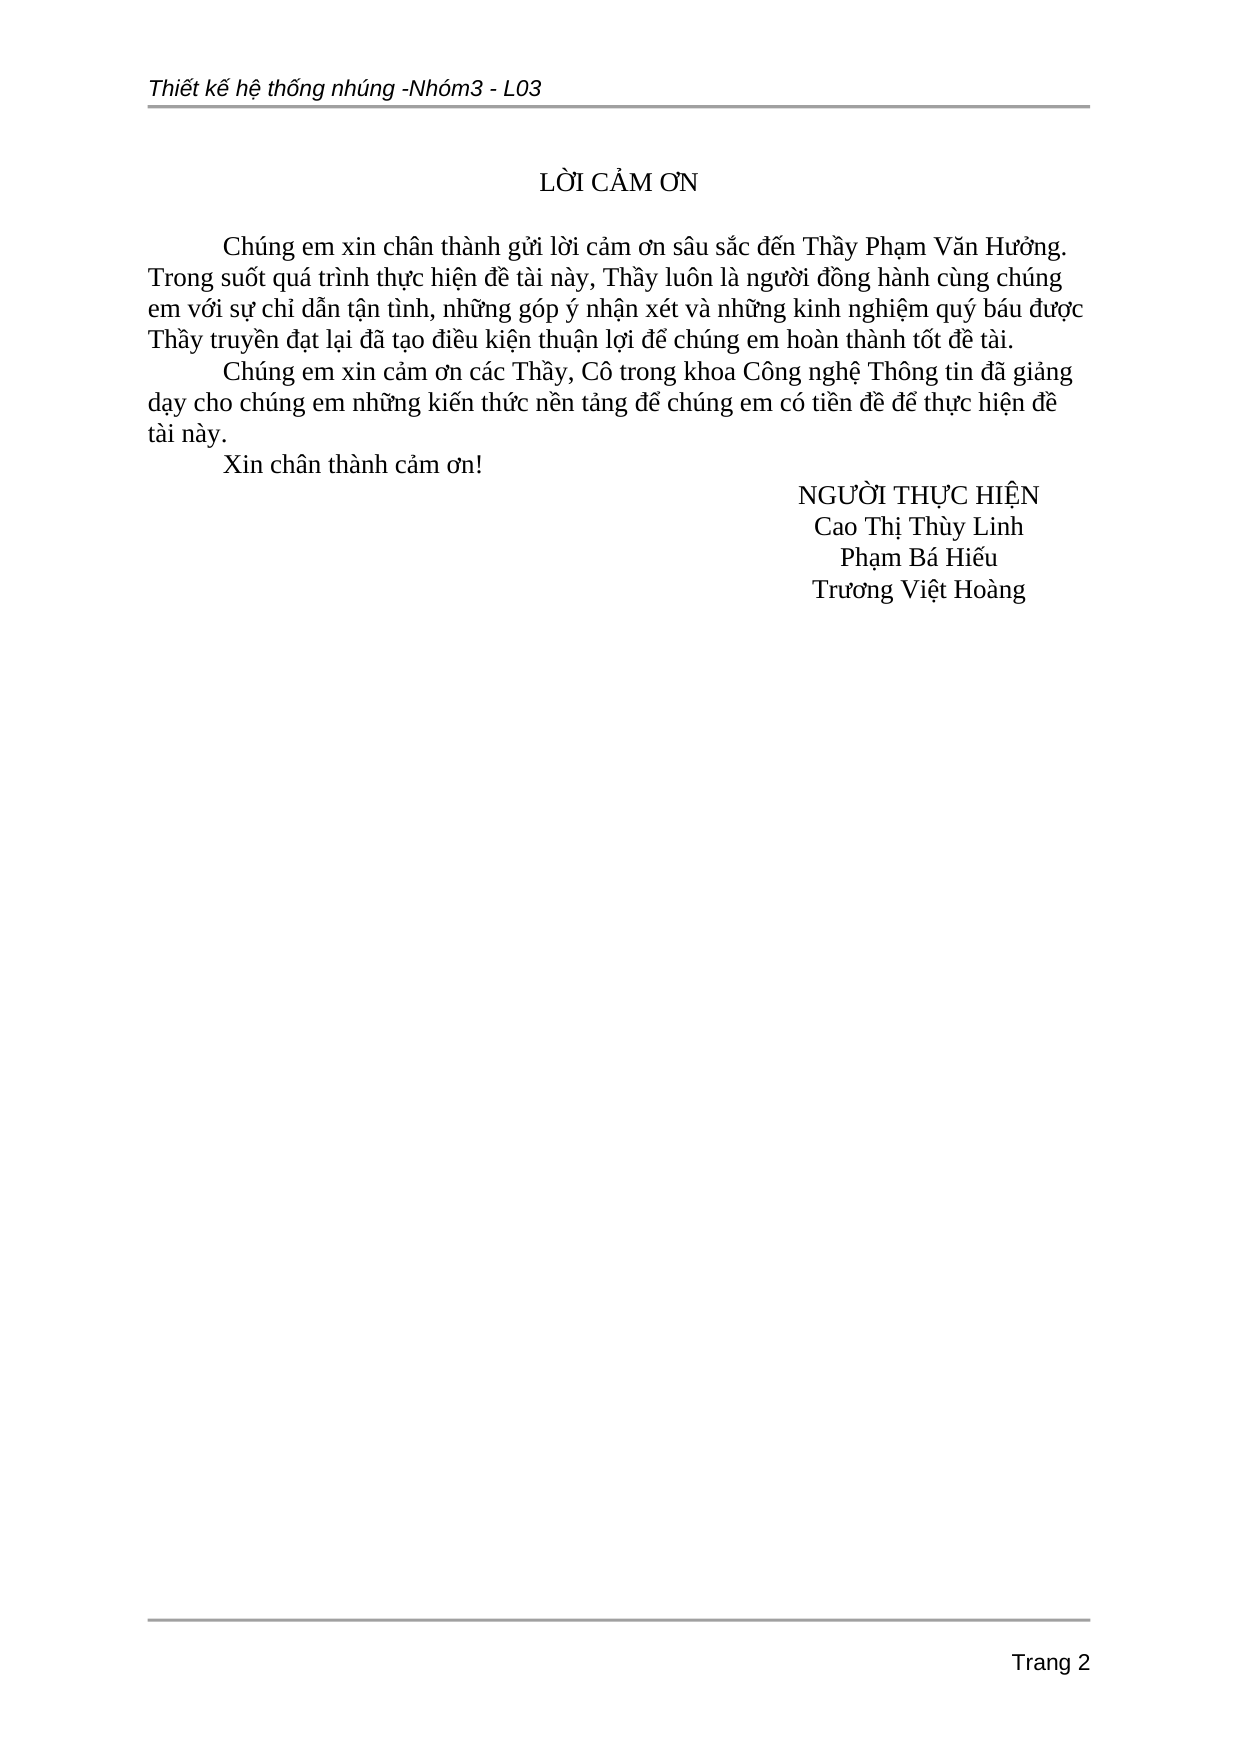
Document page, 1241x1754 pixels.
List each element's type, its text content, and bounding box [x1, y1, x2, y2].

text Xin chân thành cảm ơn! [148, 448, 1090, 479]
text Chúng em xin chân thành gửi lời cảm ơn sâu sắc đến Thầy Phạm Văn Hưởng. Trong suốt quá trình thực hiện đề tài này, Thầy luôn là người đồng hành cùng chúng em với sự chỉ dẫn tận tình, những góp ý nhận xét và những kinh nghiệm quý báu được Thầy truyền đạt lại đã tạo điều kiện thuận lợi để chúng em hoàn thành tốt đề tài. [148, 230, 1090, 355]
subtitle LỜI CẢM ƠN [148, 166, 1090, 197]
text NGƯỜI THỰC HIỆN [673, 479, 1090, 510]
text Trương Việt Hoàng [673, 573, 1090, 604]
text Cao Thị Thùy Linh [673, 510, 1090, 542]
text Phạm Bá Hiếu [673, 542, 1090, 573]
text Chúng em xin cảm ơn các Thầy, Cô trong khoa Công nghệ Thông tin đã giảng dạy cho chúng em những kiến thức nền tảng để chúng em có tiền đề để thực hiện đề tài này. [148, 355, 1090, 448]
